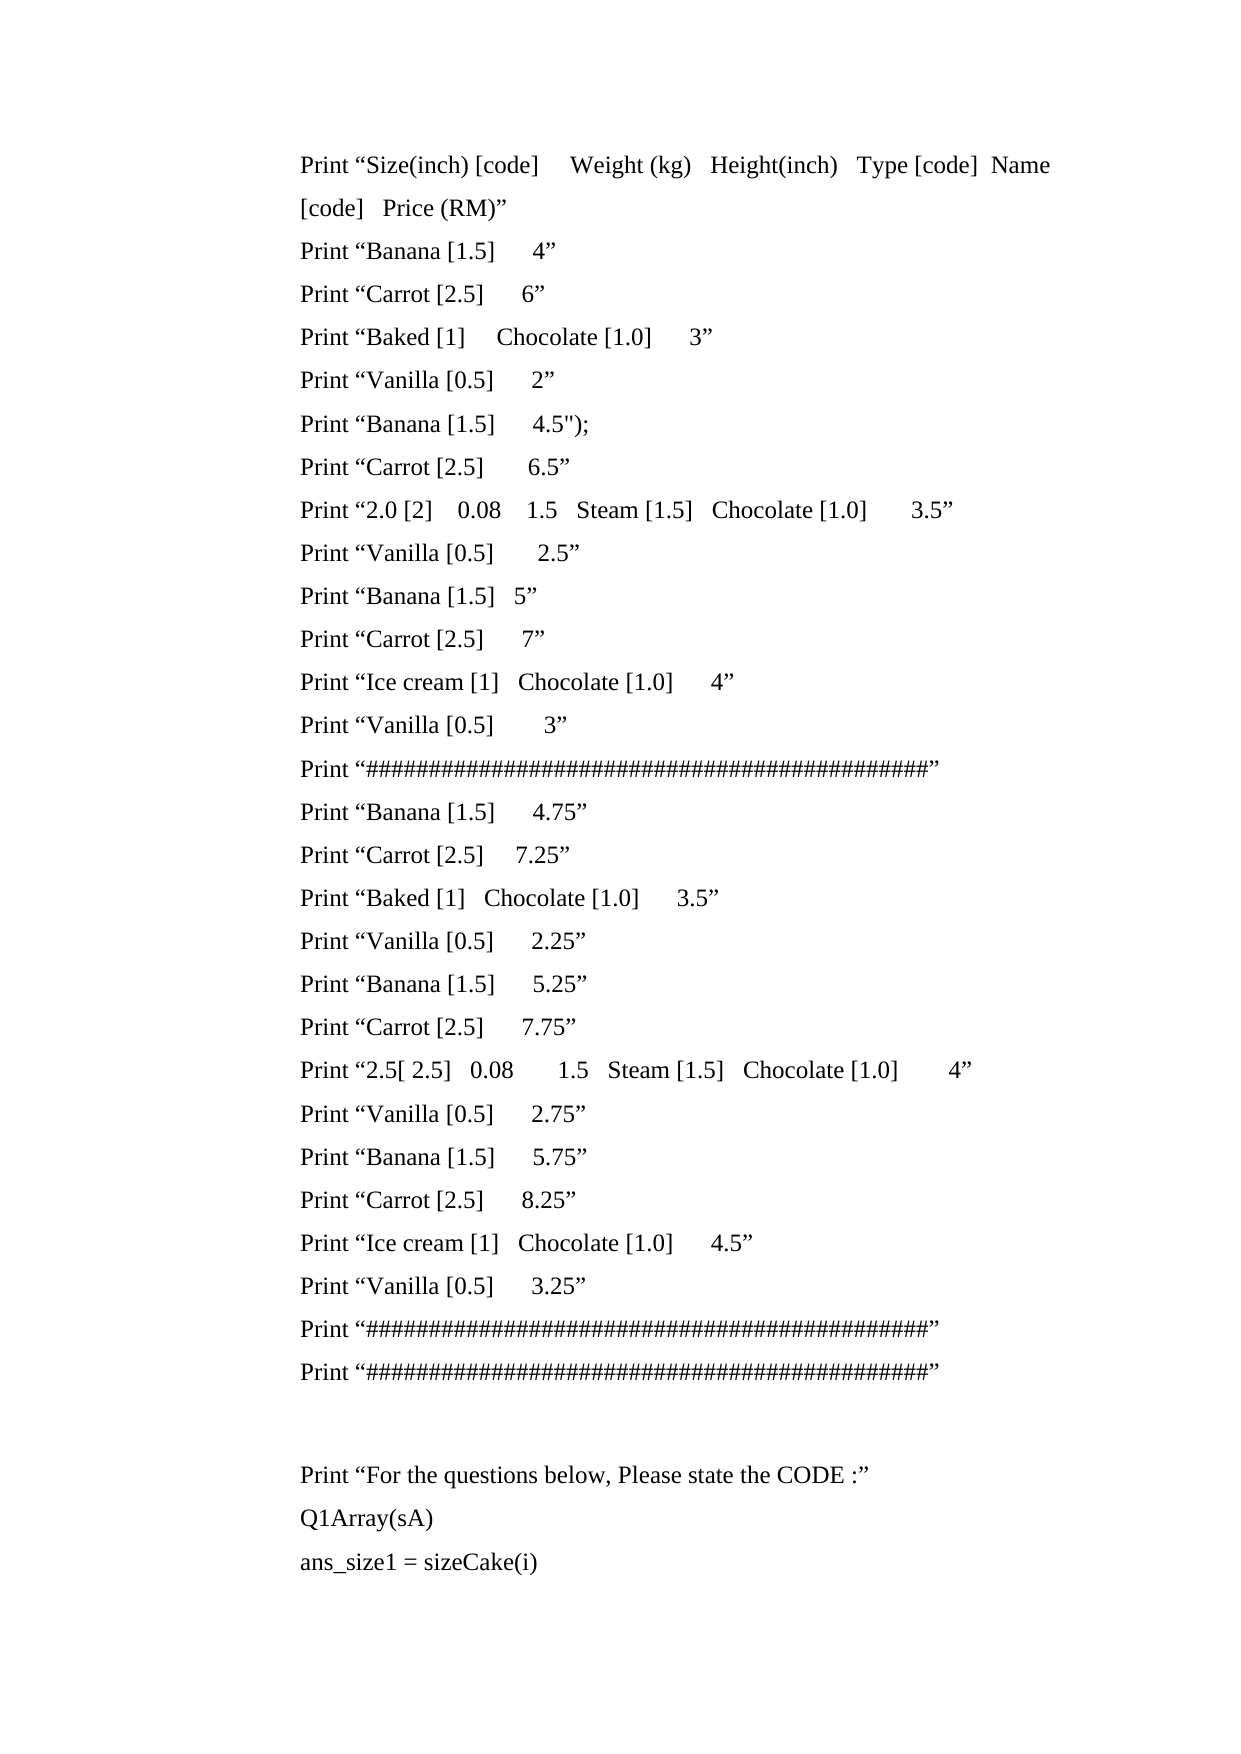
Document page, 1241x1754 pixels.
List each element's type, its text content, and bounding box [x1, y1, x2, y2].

text Print “Vanilla [0.5] 2.5” [225, 538, 1090, 567]
text Print “Vanilla [0.5] 2.75” [225, 1099, 1090, 1127]
text Print “#############################################” [225, 1357, 1090, 1386]
text Print “Vanilla [0.5] 3.25” [225, 1271, 1090, 1300]
text Print “Banana [1.5] 4.5"); [225, 409, 1090, 437]
text Print “Banana [1.5] 5.75” [225, 1142, 1090, 1171]
text Print “#############################################” [225, 1314, 1090, 1343]
text Print “Carrot [2.5] 6” [300, 279, 1090, 308]
text Print “Size(inch) [code] Weight (kg) Height(inch) Type [code] Name [code] Price (RM)” [300, 150, 1090, 222]
text Print “Carrot [2.5] 8.25” [225, 1185, 1090, 1214]
text Print “Carrot [2.5] 7.75” [225, 1012, 1090, 1041]
text Print “2.0 [2] 0.08 1.5 Steam [1.5] Chocolate [1.0] 3.5” [225, 495, 1090, 524]
text Print “Vanilla [0.5] 3” [225, 711, 1090, 739]
text Print “Ice cream [1] Chocolate [1.0] 4” [225, 667, 1090, 696]
text Print “Vanilla [0.5] 2” [300, 366, 1090, 394]
text Print “Banana [1.5] 4” [225, 236, 1090, 265]
list Print “For the questions below, Please state the CODE :” [225, 1460, 1090, 1489]
text Print “Carrot [2.5] 7” [225, 624, 1090, 653]
text Print “Banana [1.5] 5” [225, 581, 1090, 610]
text Print “2.5[ 2.5] 0.08 1.5 Steam [1.5] Chocolate [1.0] 4” [225, 1056, 1090, 1084]
text Print “Baked [1] Chocolate [1.0] 3” [225, 322, 1090, 351]
text Print “#############################################” [225, 754, 1090, 782]
text Print “Carrot [2.5] 6.5” [225, 452, 1090, 481]
text Print “Carrot [2.5] 7.25” [225, 840, 1090, 869]
text Print “Banana [1.5] 5.25” [225, 969, 1090, 998]
text Print “Ice cream [1] Chocolate [1.0] 4.5” [225, 1228, 1090, 1257]
text Print “Vanilla [0.5] 2.25” [225, 926, 1090, 955]
list Q1Array(sA) [225, 1503, 1090, 1532]
text Print “Banana [1.5] 4.75” [225, 797, 1090, 826]
list ans_size1 = sizeCake(i) [225, 1547, 1090, 1575]
text Print “Baked [1] Chocolate [1.0] 3.5” [225, 883, 1090, 912]
